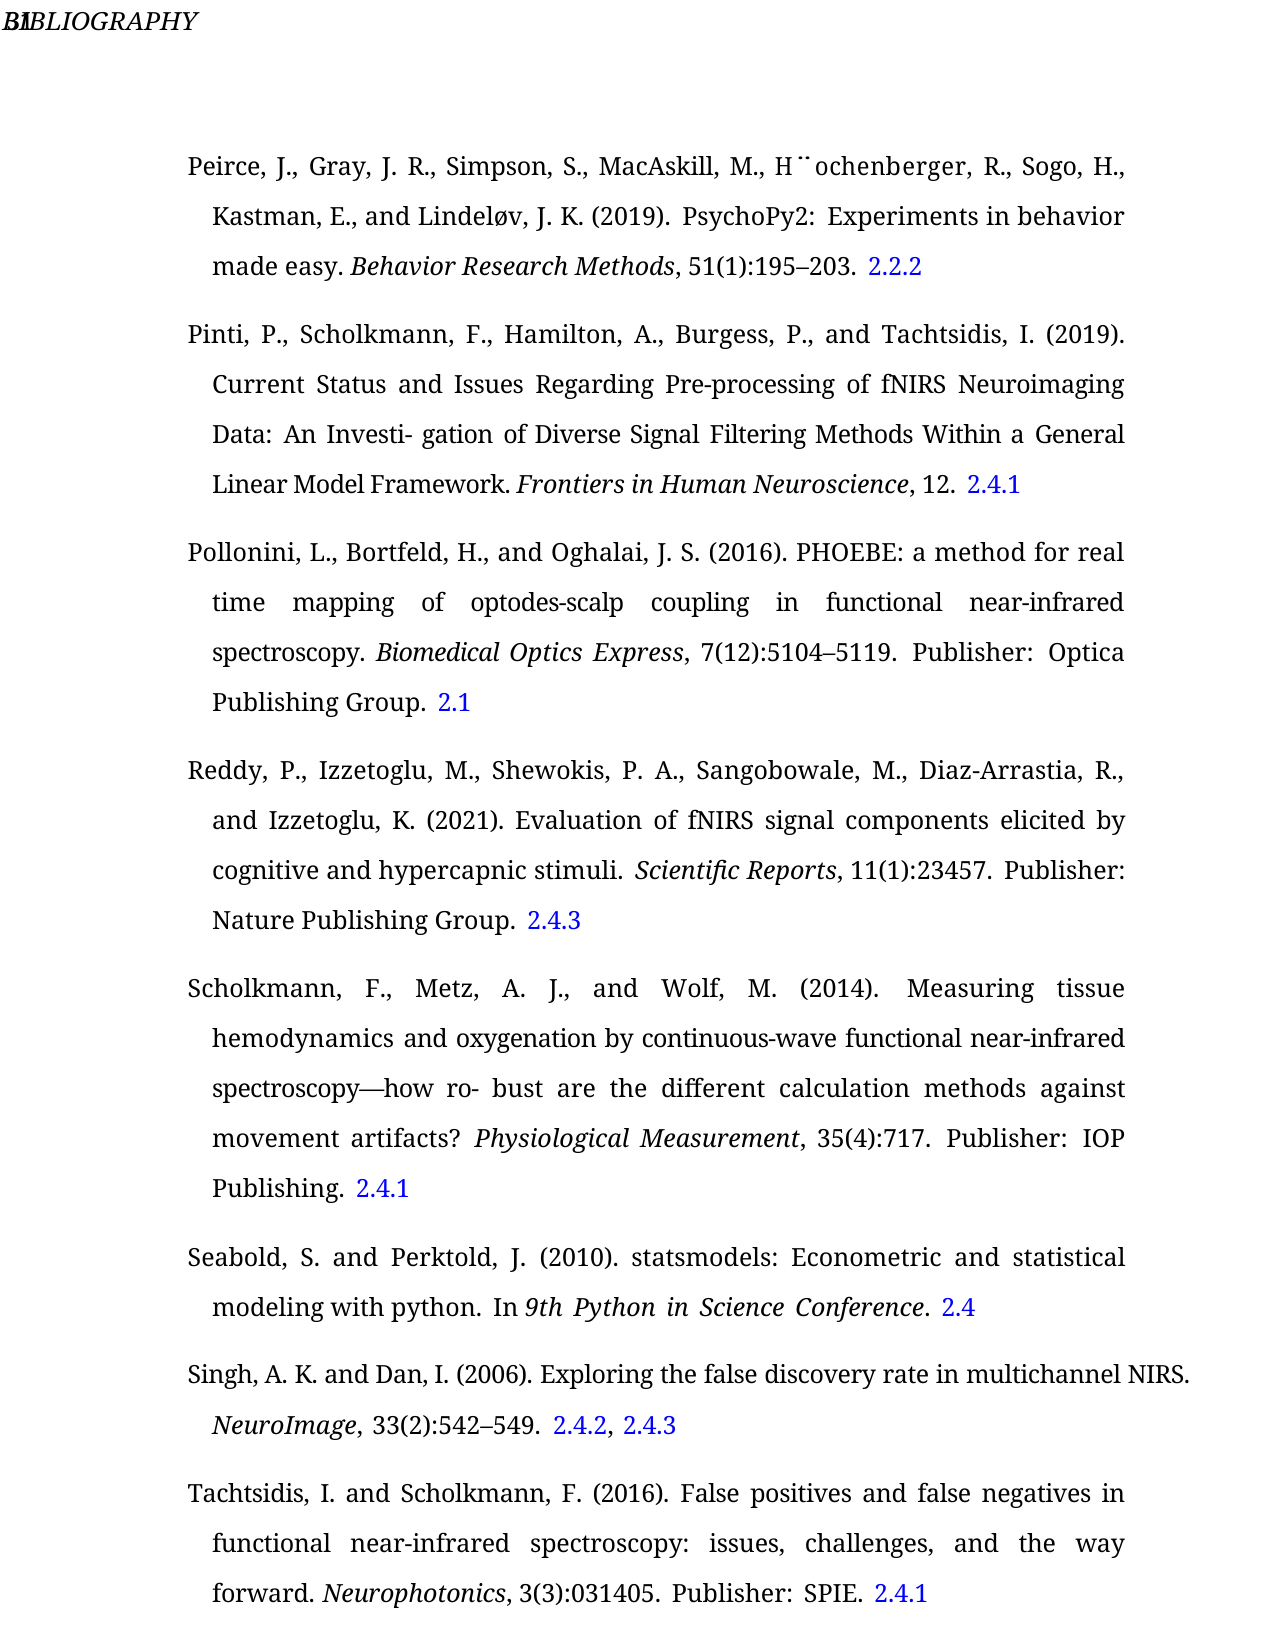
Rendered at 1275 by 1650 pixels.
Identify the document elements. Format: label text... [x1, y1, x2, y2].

text NeuroImage, 33(2):542–549. 2.4.2, 2.4.3 [212, 1407, 1204, 1442]
text Seabold, S. and Perktold, J. (2010). statsmodels: Econometric and statistical modeling with python. In 9th Python in Science Conference. 2.4 [187, 1239, 1125, 1323]
text Singh, A. K. and Dan, I. (2006). Exploring the false discovery rate in multichannel NIRS. [187, 1357, 1204, 1391]
text Reddy, P., Izzetoglu, M., Shewokis, P. A., Sangobowale, M., Diaz-Arrastia, R., and Izzetoglu, K. (2021). Evaluation of fNIRS signal components elicited by cognitive and hypercapnic stimuli. Scientific Reports, 11(1):23457. Publisher: Nature Publishing Group. 2.4.3 [187, 753, 1125, 937]
text Tachtsidis, I. and Scholkmann, F. (2016). False positives and false negatives in functional near-infrared spectroscopy: issues, challenges, and the way forward. Neurophotonics, 3(3):031405. Publisher: SPIE. 2.4.1 [187, 1476, 1125, 1610]
text Scholkmann, F., Metz, A. J., and Wolf, M. (2014). Measuring tissue hemodynamics and oxygenation by continuous-wave functional near-infrared spectroscopy—how ro- bust are the different calculation methods against movement artifacts? Physiological Measurement, 35(4):717. Publisher: IOP Publishing. 2.4.1 [187, 971, 1125, 1205]
text Pollonini, L., Bortfeld, H., and Oghalai, J. S. (2016). PHOEBE: a method for real time mapping of optodes-scalp coupling in functional near-infrared spectroscopy. Biomedical Optics Express, 7(12):5104–5119. Publisher: Optica Publishing Group. 2.1 [187, 535, 1125, 719]
text Pinti, P., Scholkmann, F., Hamilton, A., Burgess, P., and Tachtsidis, I. (2019). Current Status and Issues Regarding Pre-processing of fNIRS Neuroimaging Data: An Investi- gation of Diverse Signal Filtering Methods Within a General Linear Model Framework. Frontiers in Human Neuroscience, 12. 2.4.1 [187, 316, 1125, 501]
text Peirce, J., Gray, J. R., Simpson, S., MacAskill, M., H¨ochenberger, R., Sogo, H., Kastman, E., and Lindeløv, J. K. (2019). PsychoPy2: Experiments in behavior made easy. Behavior Research Methods, 51(1):195–203. 2.2.2 [187, 148, 1125, 282]
